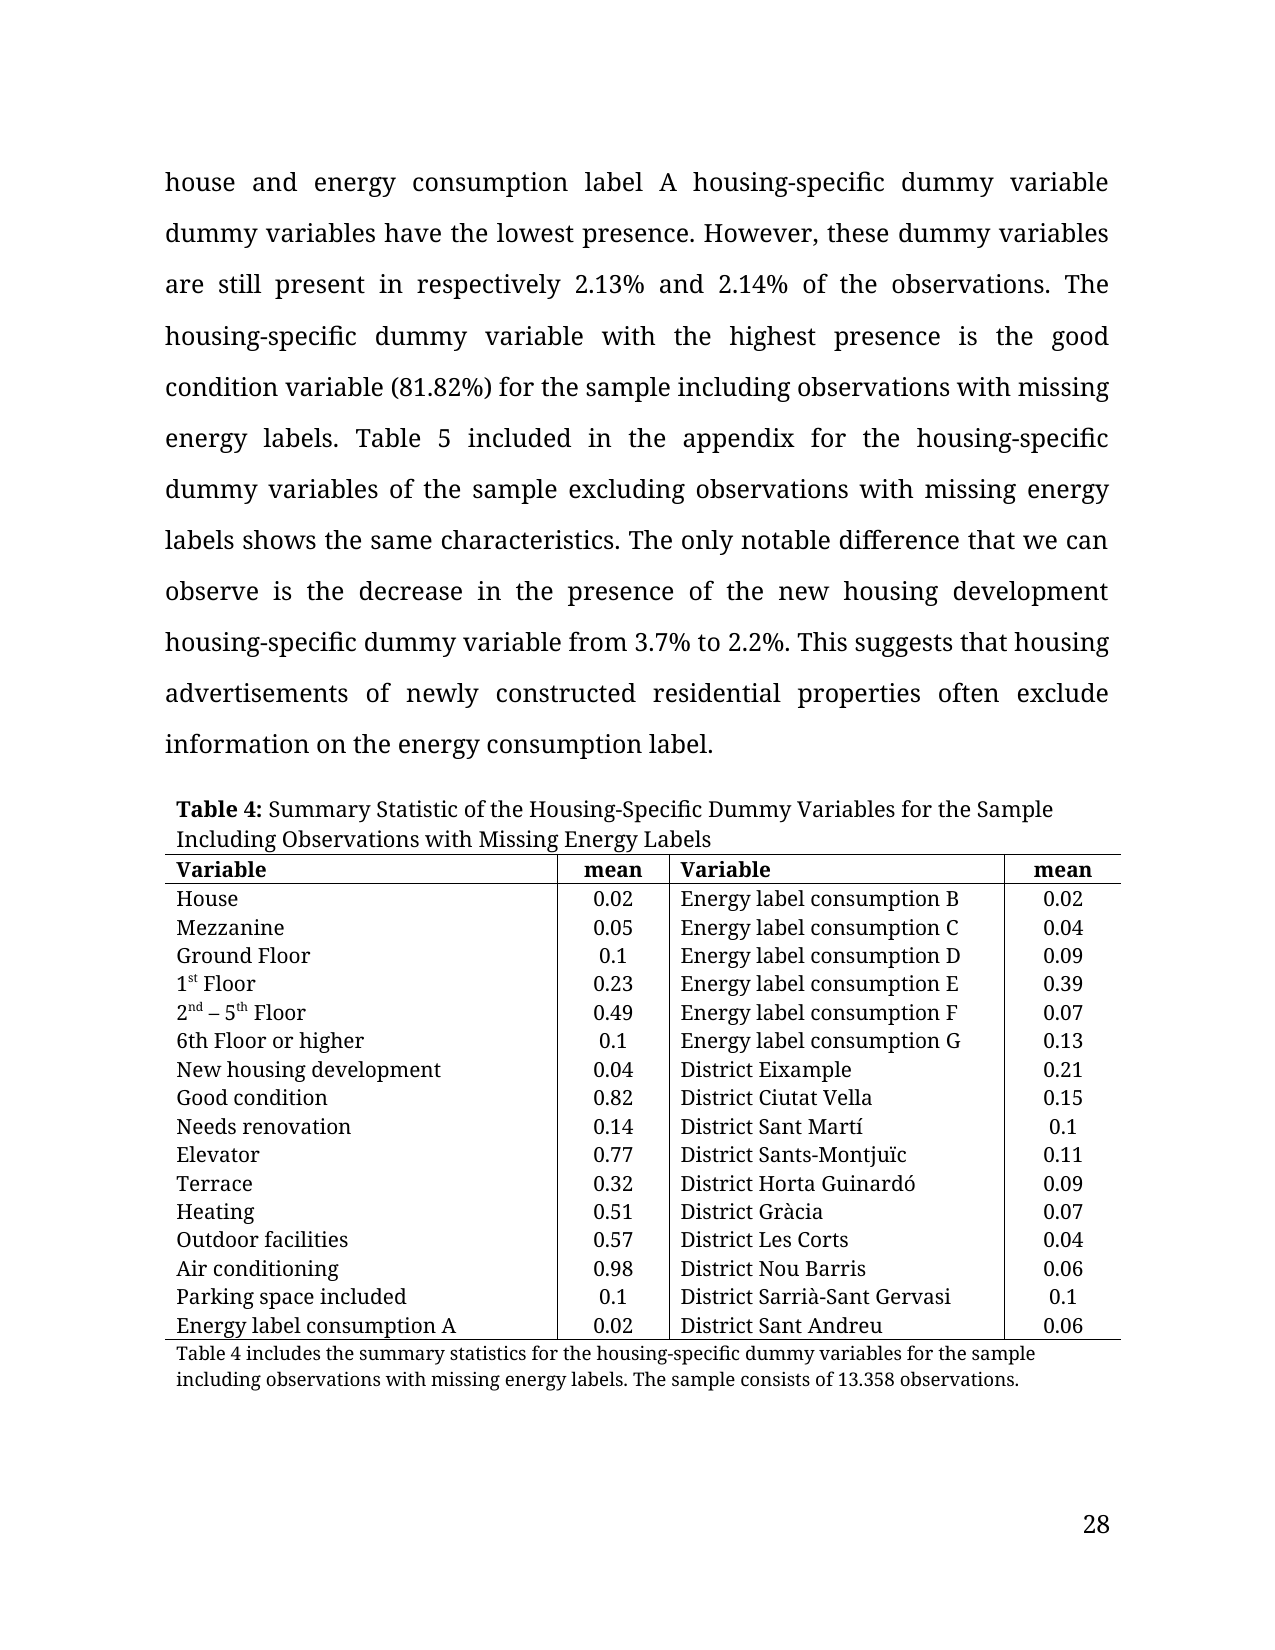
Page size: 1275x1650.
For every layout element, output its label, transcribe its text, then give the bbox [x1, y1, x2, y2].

table_cell District Les Corts [670, 1226, 1004, 1254]
table_cell Energy label consumption B [670, 884, 1004, 913]
table_cell 0.02 [558, 884, 669, 913]
table_cell District Eixample [670, 1055, 1004, 1083]
table_cell 0.04 [558, 1055, 669, 1083]
table_cell New housing development [165, 1055, 557, 1083]
table_cell Energy label consumption E [670, 970, 1004, 998]
table_cell District Sant Martí [670, 1112, 1004, 1140]
table_cell 6th Floor or higher [165, 1026, 557, 1055]
table_cell 0.39 [1005, 970, 1121, 998]
table_cell 0.51 [558, 1197, 669, 1226]
table_cell 0.15 [1005, 1083, 1121, 1112]
table_cell District Ciutat Vella [670, 1083, 1004, 1112]
table_cell 0.49 [558, 998, 669, 1026]
table_cell Terrace [165, 1169, 557, 1197]
table_cell 0.04 [1005, 913, 1121, 941]
table_cell 0.06 [1005, 1254, 1121, 1282]
table_cell 0.07 [1005, 998, 1121, 1026]
table_cell District Sants-Montjuïc [670, 1140, 1004, 1169]
table_cell Parking space included [165, 1283, 557, 1311]
table_cell District Horta Guinardó [670, 1169, 1004, 1197]
table_cell Good condition [165, 1083, 557, 1112]
table_cell Heating [165, 1197, 557, 1226]
table_cell 0.57 [558, 1226, 669, 1254]
table_cell District Gràcia [670, 1197, 1004, 1226]
table_cell Elevator [165, 1140, 557, 1169]
table_cell Variable [670, 855, 1004, 883]
table_cell Energy label consumption C [670, 913, 1004, 941]
table_header Table 4: Summary Statistic of the Housing-Specific Dummy Variables for the Sample Including Observations with Missing Energy Labels [165, 794, 1121, 854]
table_cell 0.04 [1005, 1226, 1121, 1254]
table_cell District Sant Andreu [670, 1311, 1004, 1339]
table_cell mean [558, 855, 669, 883]
table_cell 0.82 [558, 1083, 669, 1112]
table_cell 0.1 [558, 1283, 669, 1311]
table_cell Ground Floor [165, 941, 557, 969]
table_cell Air conditioning [165, 1254, 557, 1282]
table_cell Energy label consumption F [670, 998, 1004, 1026]
table_cell 0.1 [1005, 1283, 1121, 1311]
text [165, 165, 1110, 761]
table_cell 1st Floor [165, 970, 557, 998]
table_cell Mezzanine [165, 913, 557, 941]
table_cell District Sarrià-Sant Gervasi [670, 1283, 1004, 1311]
table_cell 0.98 [558, 1254, 669, 1282]
table_cell Variable [165, 855, 557, 883]
table_cell 0.1 [1005, 1112, 1121, 1140]
table_cell District Nou Barris [670, 1254, 1004, 1282]
table_cell 0.23 [558, 970, 669, 998]
table_cell 0.09 [1005, 941, 1121, 969]
table_cell 0.07 [1005, 1197, 1121, 1226]
table_cell 0.06 [1005, 1311, 1121, 1339]
table_cell 2nd – 5th Floor [165, 998, 557, 1026]
table_cell Energy label consumption G [670, 1026, 1004, 1055]
table_cell mean [1005, 855, 1121, 883]
table_cell Energy label consumption D [670, 941, 1004, 969]
table_cell 0.05 [558, 913, 669, 941]
table_cell Needs renovation [165, 1112, 557, 1140]
table_cell 0.09 [1005, 1169, 1121, 1197]
table_cell 0.77 [558, 1140, 669, 1169]
table_cell 0.11 [1005, 1140, 1121, 1169]
table_cell 0.1 [558, 941, 669, 969]
table_cell 0.21 [1005, 1055, 1121, 1083]
table_cell 0.14 [558, 1112, 669, 1140]
table_cell 0.1 [558, 1026, 669, 1055]
table_cell 0.13 [1005, 1026, 1121, 1055]
table_cell 0.02 [1005, 884, 1121, 913]
table_cell Table 4 includes the summary statistics for the housing-specific dummy variables for the sample including observations with missing energy labels. The sample consists of 13.358 observations. [165, 1340, 1121, 1404]
table_cell House [165, 884, 557, 913]
table_cell 0.02 [558, 1311, 669, 1339]
table_cell Outdoor facilities [165, 1226, 557, 1254]
table_cell 0.32 [558, 1169, 669, 1197]
table_cell Energy label consumption A [165, 1311, 557, 1339]
